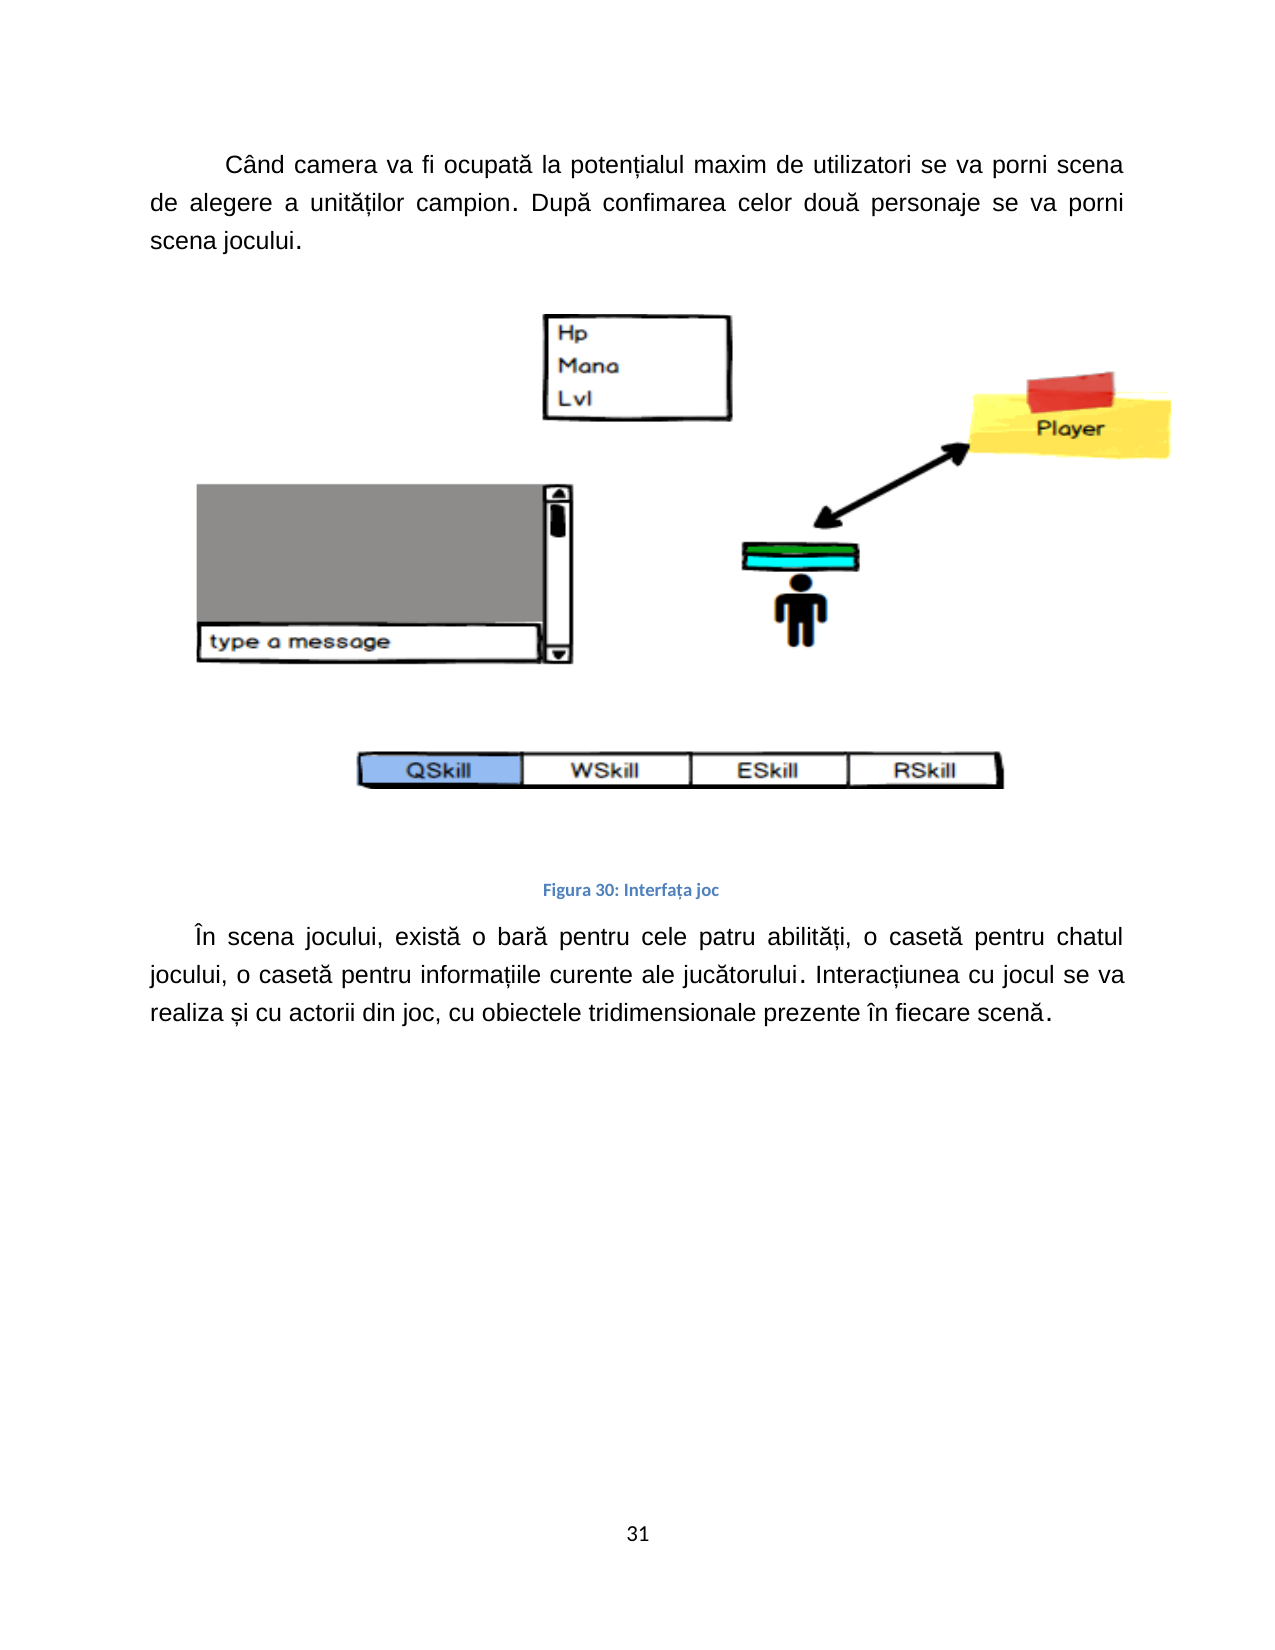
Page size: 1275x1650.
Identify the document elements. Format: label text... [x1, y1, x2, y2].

text Când camera va fi ocupată la potențialul maxim de utilizatori se va porni scena de alegere a unităților campion. După confimarea celor două personaje se va porni scena jocului. [150, 150, 1125, 256]
picture [196, 314, 1171, 789]
text Figura 30: Interfața joc [375, 878, 1125, 901]
text În scena jocului, există o bară pentru cele patru abilități, o casetă pentru chatul jocului, o casetă pentru informațiile curente ale jucătorului. Interacțiunea cu jocul se va realiza și cu actorii din joc, cu obiectele tridimensionale prezente în fiecare scenă. [150, 922, 1125, 1028]
